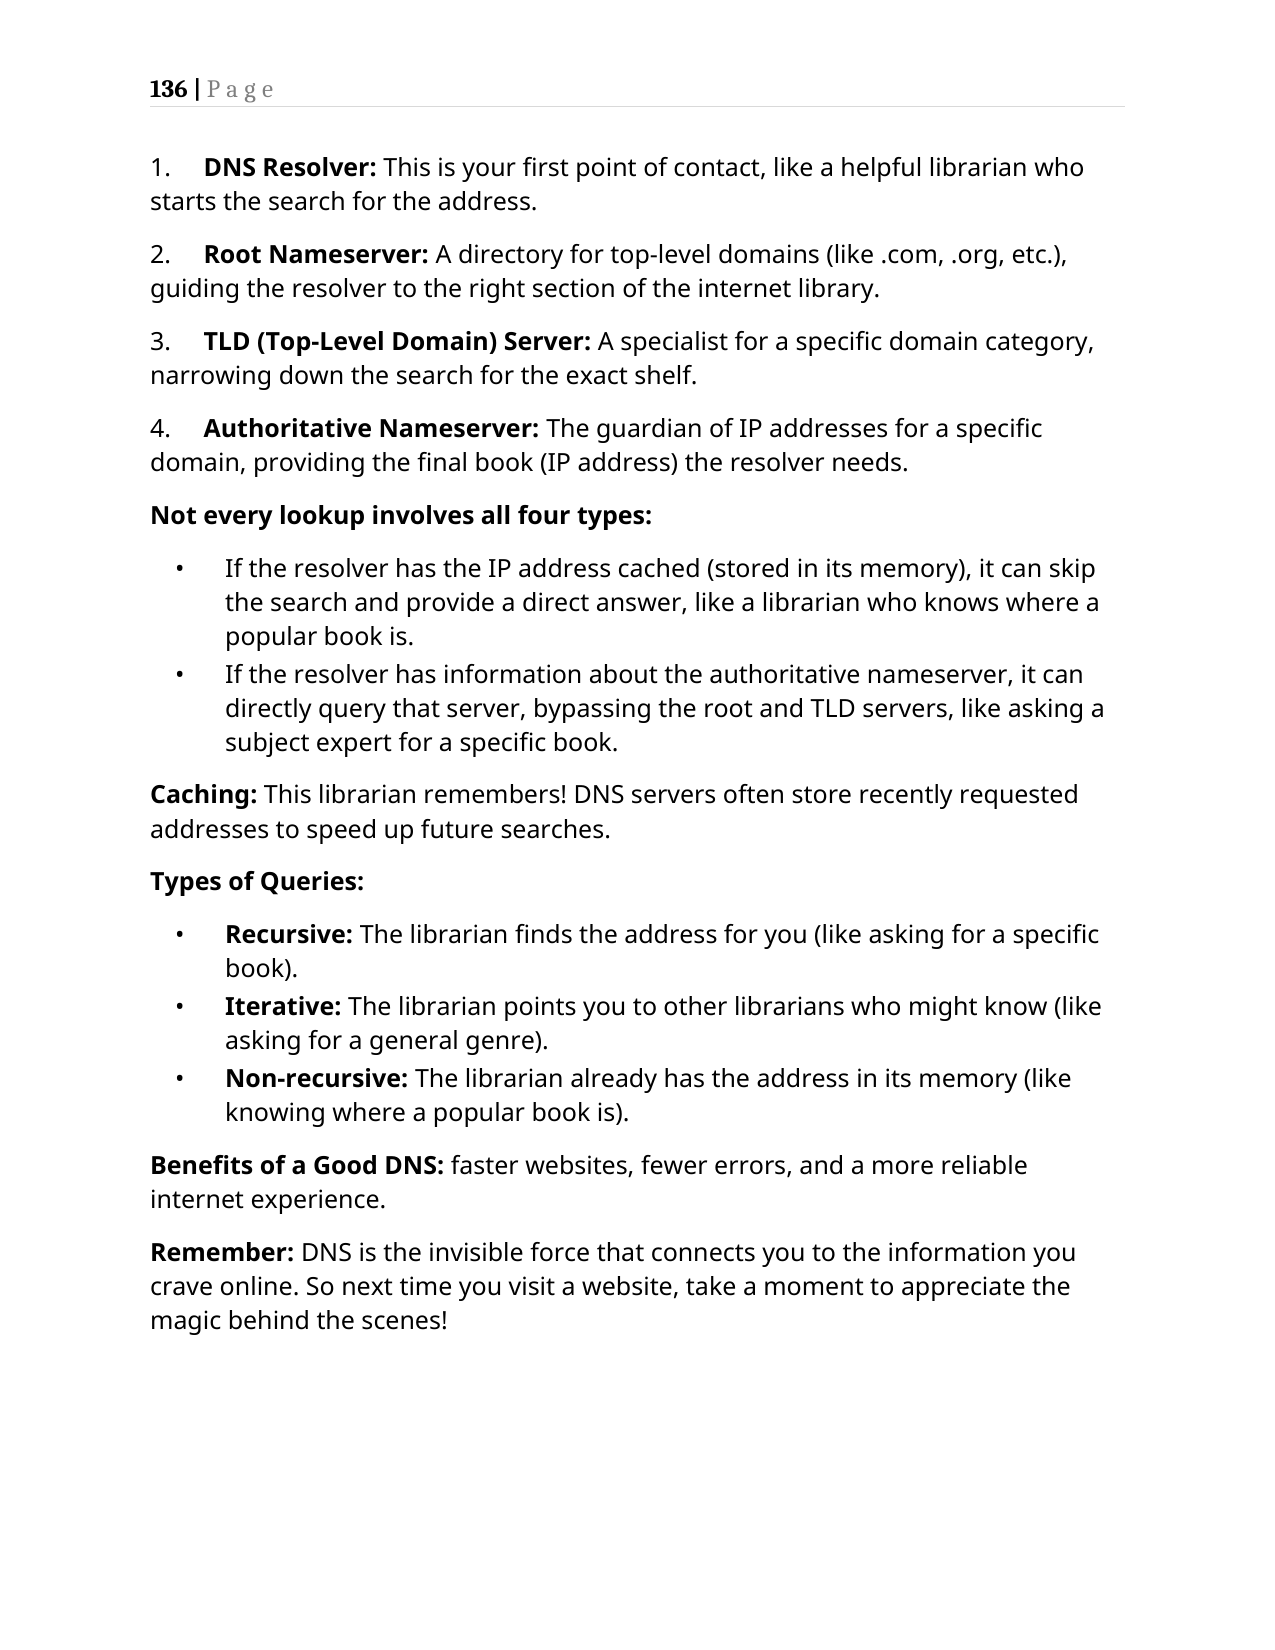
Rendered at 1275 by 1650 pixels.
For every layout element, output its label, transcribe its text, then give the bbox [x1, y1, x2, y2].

text Benefits of a Good DNS: faster websites, fewer errors, and a more reliable internet experience. [150, 1147, 1125, 1216]
text Not every lookup involves all four types: [150, 497, 1125, 532]
list Non-recursive: The librarian already has the address in its memory (like knowing where a popular book is). [175, 1061, 1125, 1129]
text 4. Authoritative Nameserver: The guardian of IP addresses for a specific domain, providing the final book (IP address) the resolver needs. [150, 411, 1125, 479]
list If the resolver has information about the authoritative nameserver, it can directly query that server, bypassing the root and TLD servers, like asking a subject expert for a specific book. [175, 656, 1125, 758]
text 2. Root Nameserver: A directory for top-level domains (like .com, .org, etc.), guiding the resolver to the right section of the internet library. [150, 237, 1125, 305]
list Iterative: The librarian points you to other librarians who might know (like asking for a general genre). [175, 989, 1125, 1057]
list If the resolver has the IP address cached (stored in its memory), it can skip the search and provide a direct answer, like a librarian who knows where a popular book is. [175, 550, 1125, 652]
text Types of Queries: [150, 864, 1125, 898]
text Remember: DNS is the invisible force that connects you to the information you crave online. So next time you visit a website, take a moment to appreciate the magic behind the scenes! [150, 1234, 1125, 1337]
list Recursive: The librarian finds the address for you (like asking for a specific book). [175, 917, 1125, 985]
text Caching: This librarian remembers! DNS servers often store recently requested addresses to speed up future searches. [150, 777, 1125, 845]
text 1. DNS Resolver: This is your first point of contact, like a helpful librarian who starts the search for the address. [150, 150, 1125, 218]
text 3. TLD (Top-Level Domain) Server: A specialist for a specific domain category, narrowing down the search for the exact shelf. [150, 324, 1125, 392]
